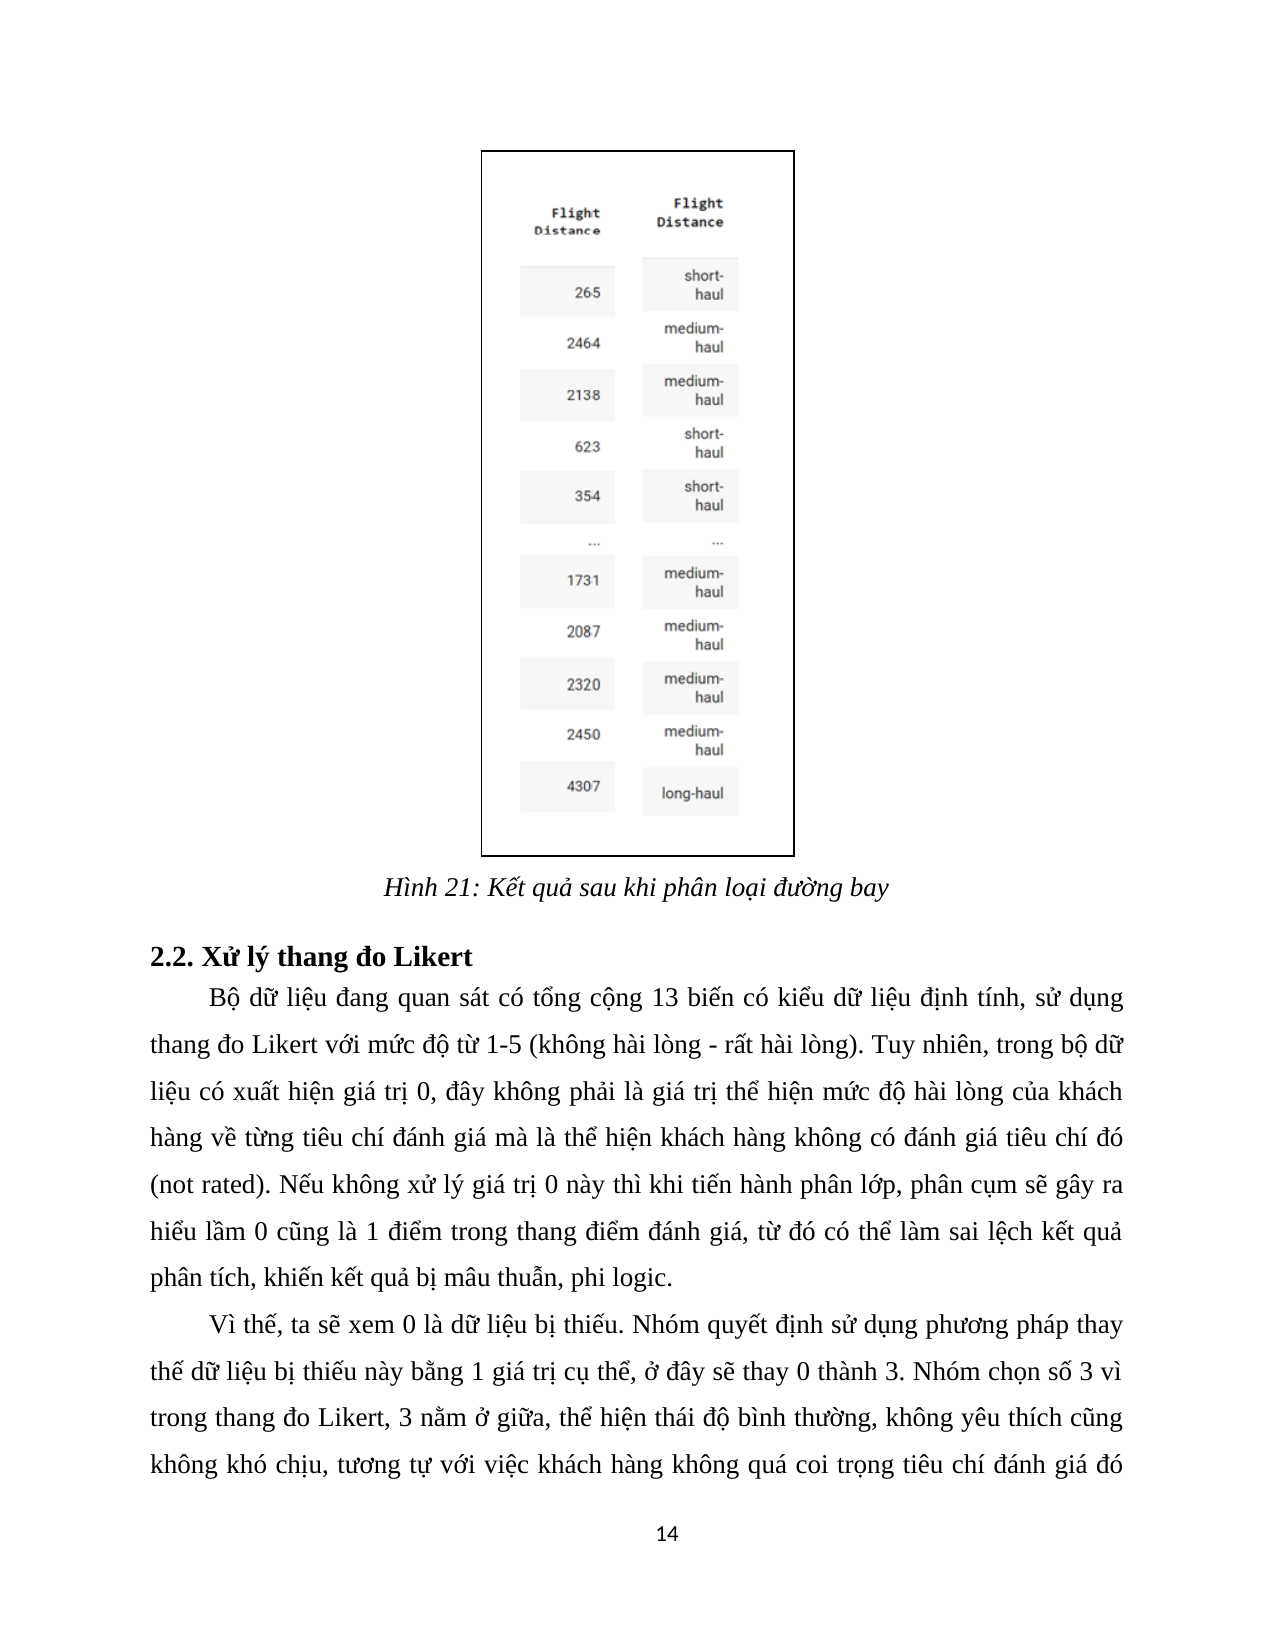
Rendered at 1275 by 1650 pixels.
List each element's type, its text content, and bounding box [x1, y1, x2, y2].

picture [482, 152, 793, 855]
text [150, 1308, 1125, 1479]
text Bộ dữ liệu đang quan sát có tổng cộng 13 biến có kiểu dữ liệu định tính, sử dụng thang đo Likert với mức độ từ 1-5 (không hài lòng - rất hài lòng). Tuy nhiên, trong bộ dữ liệu có xuất hiện giá trị 0, đây không phải là giá trị thể hiện mức độ hài lòng của khách hàng về từng tiêu chí đánh giá mà là thể hiện khách hàng không có đánh giá tiêu chí đó (not rated). Nếu không xử lý giá trị 0 này thì khi tiến hành phân lớp, phân cụm sẽ gây ra hiểu lầm 0 cũng là 1 điểm trong thang điểm đánh giá, từ đó có thể làm sai lệch kết quả phân tích, khiến kết quả bị mâu thuẫn, phi logic. [150, 981, 1125, 1292]
text Hình 21: Kết quả sau khi phân loại đường bay [150, 871, 1125, 902]
subtitle 2.2. Xử lý thang đo Likert [150, 939, 1125, 973]
